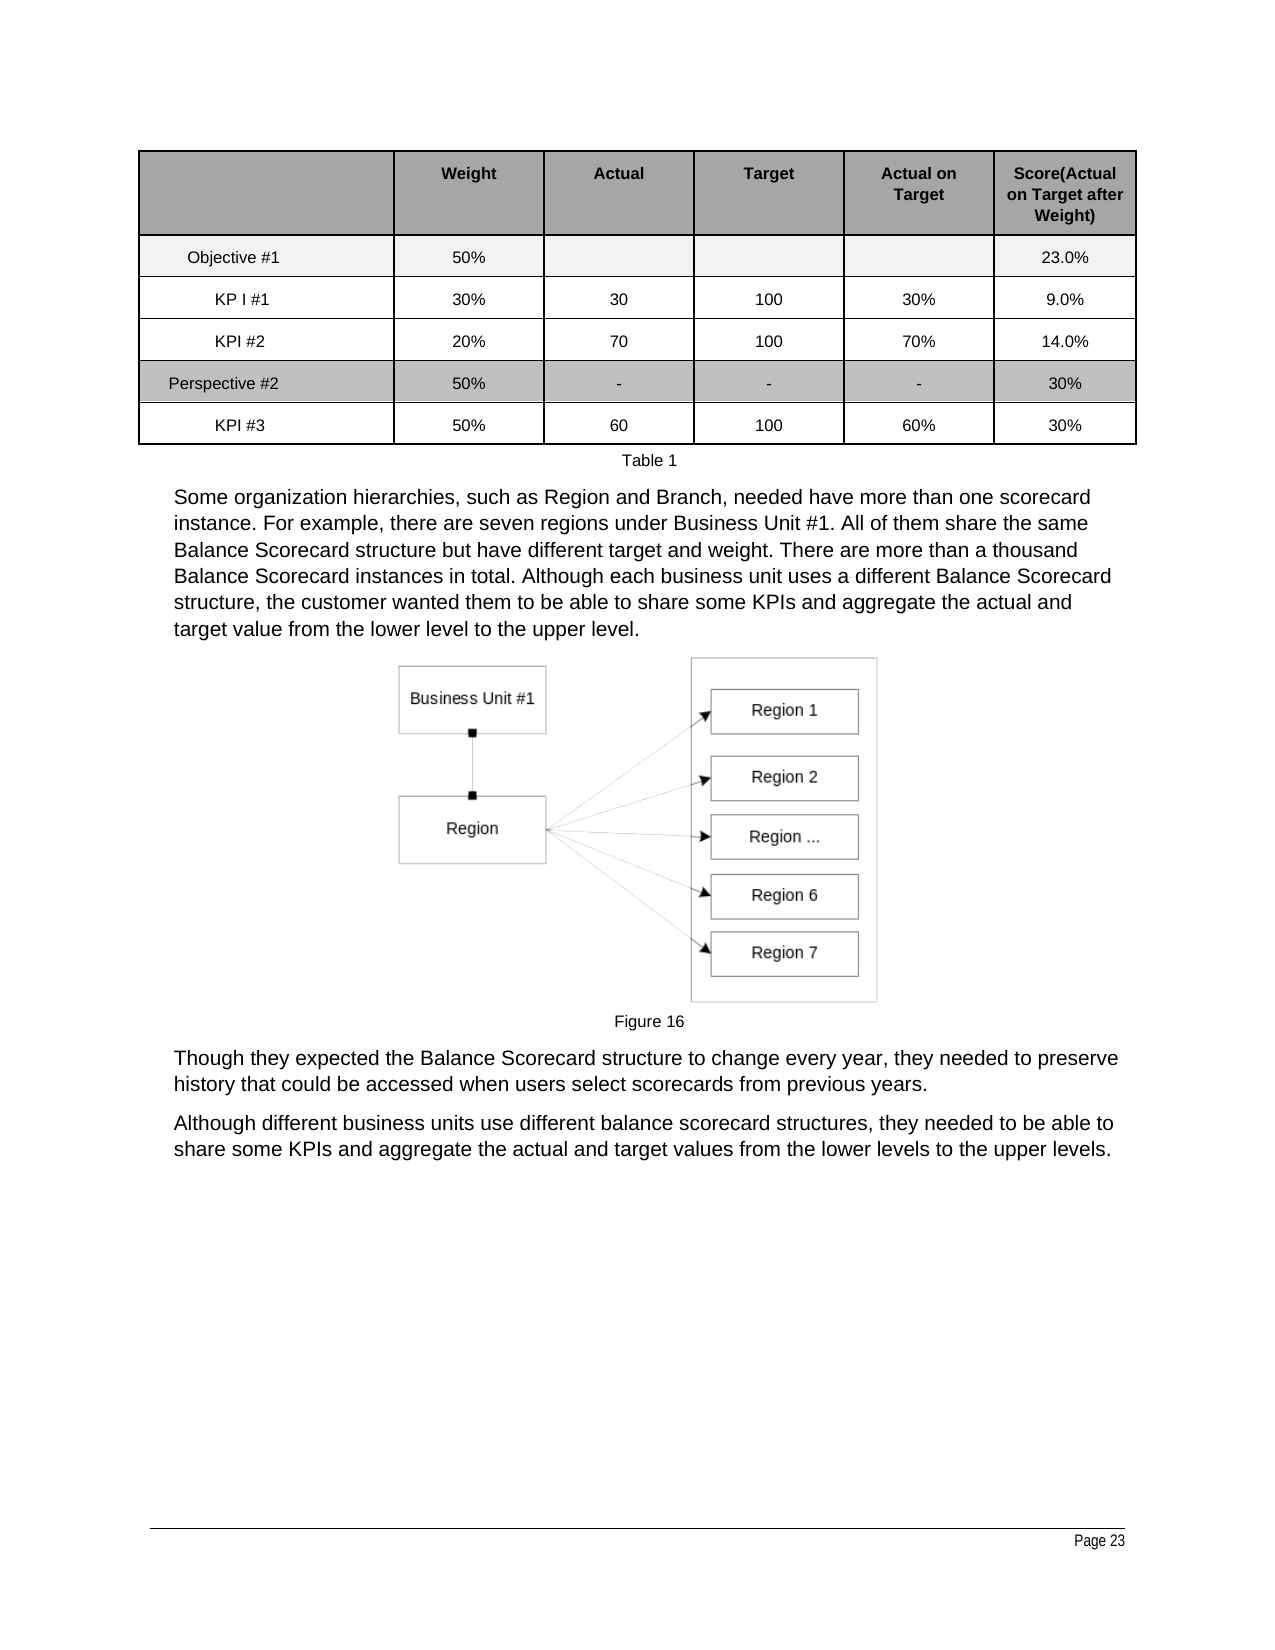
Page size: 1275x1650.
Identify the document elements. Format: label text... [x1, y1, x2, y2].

table_cell 30% [995, 403, 1135, 443]
table_header Weight [395, 152, 543, 234]
table_cell KPI #2 [140, 319, 393, 359]
table_cell 50% [395, 403, 543, 443]
text Although different business units use different balance scorecard structures, they needed to be able to share some KPIs and aggregate the actual and target values from the lower levels to the upper levels. [174, 1111, 1125, 1161]
table_cell - [845, 361, 993, 401]
table_cell 100 [695, 403, 843, 443]
table_cell 14.0% [995, 319, 1135, 359]
table_cell 60 [545, 403, 693, 443]
table_cell 23.0% [995, 236, 1135, 276]
table_cell [845, 236, 993, 276]
table_cell 50% [395, 236, 543, 276]
table_cell 20% [395, 319, 543, 359]
table_header Target [695, 152, 843, 234]
table_cell 100 [695, 277, 843, 318]
table_header Actual on Target [845, 152, 993, 234]
text Though they expected the Balance Scorecard structure to change every year, they needed to preserve history that could be accessed when users select scorecards from previous years. [174, 1046, 1125, 1096]
table_cell 30% [395, 277, 543, 318]
table_cell - [695, 361, 843, 401]
table_cell 100 [695, 319, 843, 359]
table_cell 30 [545, 277, 693, 318]
table_cell - [545, 361, 693, 401]
table_cell 30% [845, 277, 993, 318]
table_cell [545, 236, 693, 276]
table_cell Objective #1 [140, 236, 393, 276]
table_cell Perspective #2 [140, 361, 393, 401]
text Table 1 [174, 451, 1125, 470]
table_cell 70 [545, 319, 693, 359]
table_cell [695, 236, 843, 276]
table_cell 9.0% [995, 277, 1135, 318]
table_header Actual [545, 152, 693, 234]
table_cell KPI #3 [140, 403, 393, 443]
table_cell 70% [845, 319, 993, 359]
table_header [140, 152, 393, 234]
table_cell KP I #1 [140, 277, 393, 318]
table_cell 30% [995, 361, 1135, 401]
table_header Score(Actual on Target after Weight) [995, 152, 1135, 234]
table_cell 60% [845, 403, 993, 443]
text Figure 16 [174, 1012, 1125, 1031]
text Some organization hierarchies, such as Region and Branch, needed have more than one scorecard instance. For example, there are seven regions under Business Unit #1. All of them share the same Balance Scorecard structure but have different target and weight. There are more than a thousand Balance Scorecard instances in total. Although each business unit uses a different Balance Scorecard structure, the customer wanted them to be able to share some KPIs and aggregate the actual and target value from the lower level to the upper level. [174, 485, 1125, 640]
table_cell 50% [395, 361, 543, 401]
